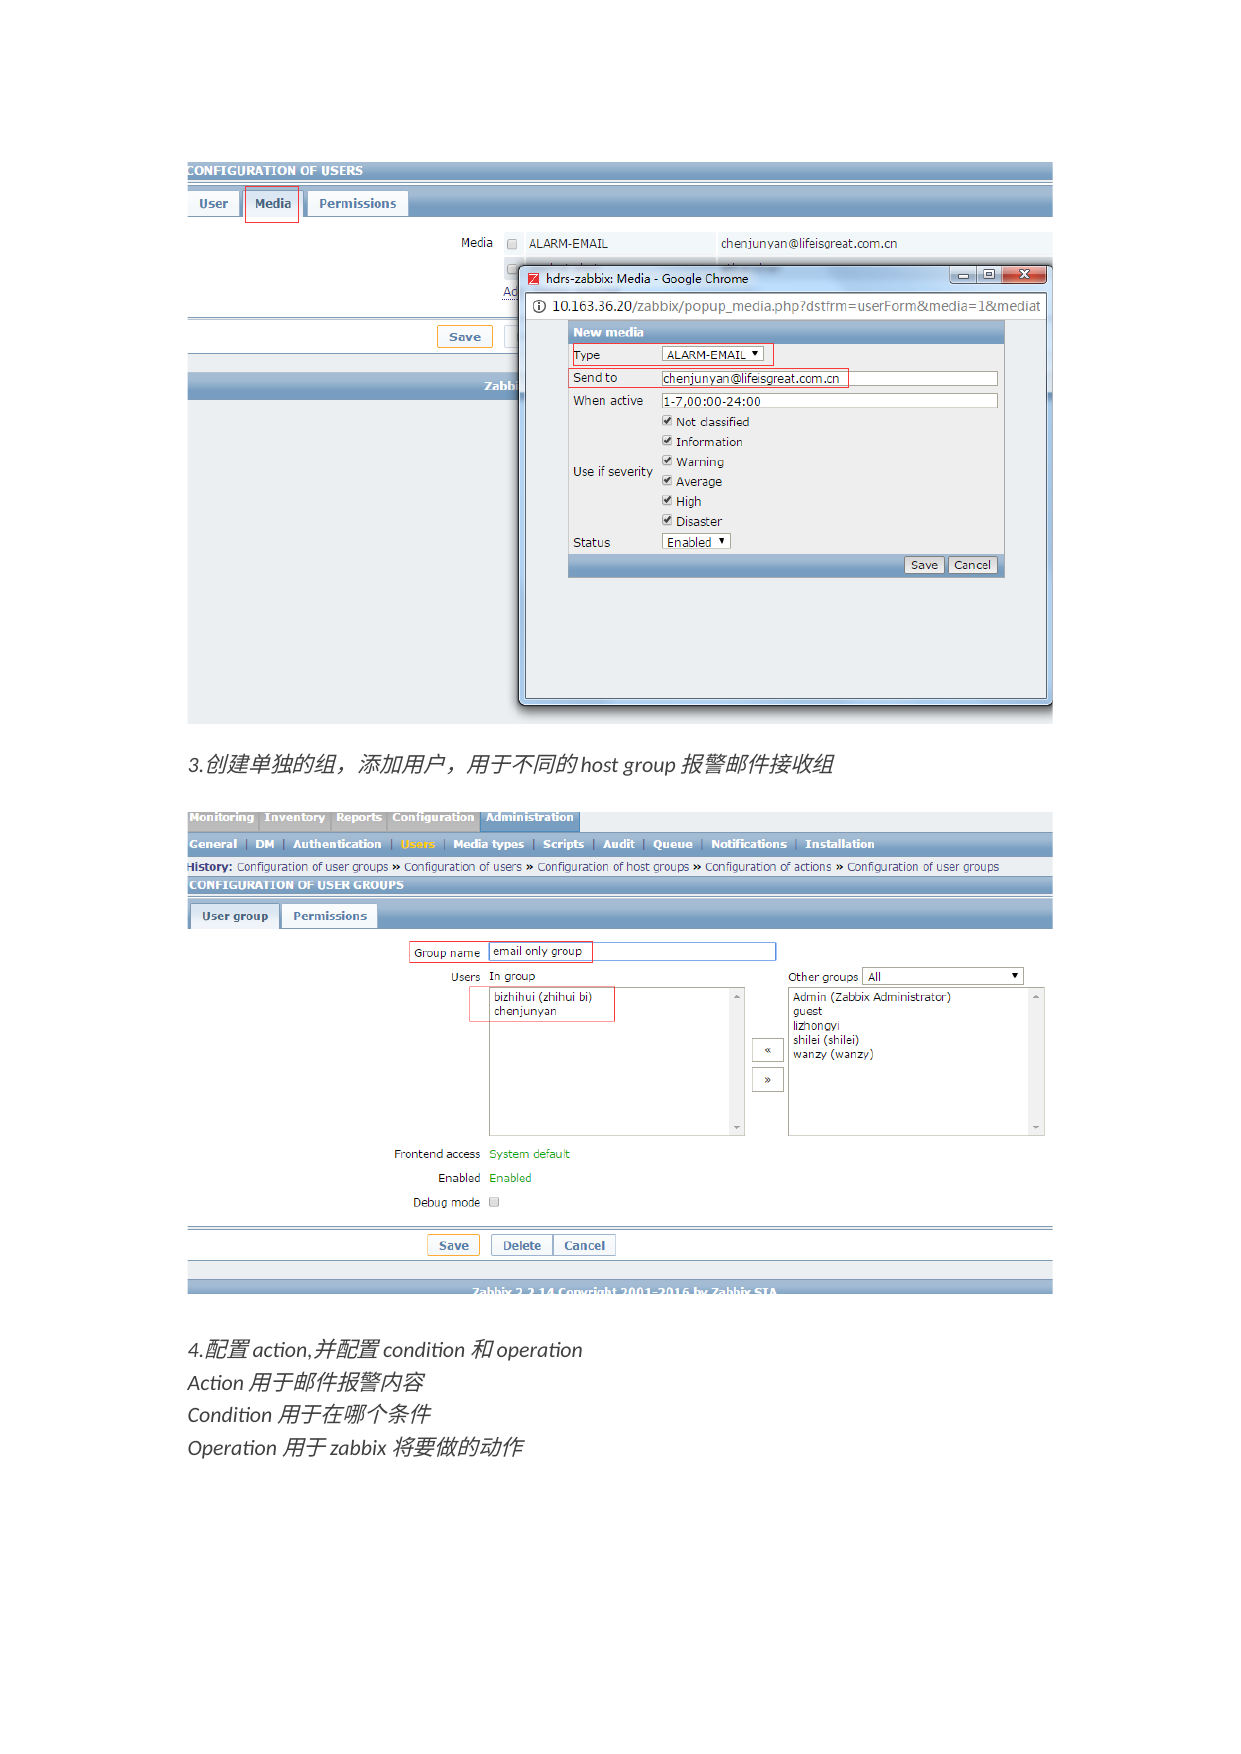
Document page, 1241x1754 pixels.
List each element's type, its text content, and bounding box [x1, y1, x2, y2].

picture [187, 162, 1053, 724]
text 4.配置action,并配置condition 和operation [187, 1332, 1053, 1364]
text 3.创建单独的组，添加用户，用于不同的host group报警邮件接收组 [187, 747, 1053, 779]
text Condition用于在哪个条件 [187, 1397, 1053, 1429]
text Action用于邮件报警内容 [187, 1364, 1053, 1397]
text Operation 用于zabbix将要做的动作 [187, 1429, 1053, 1462]
picture [187, 812, 1053, 1294]
